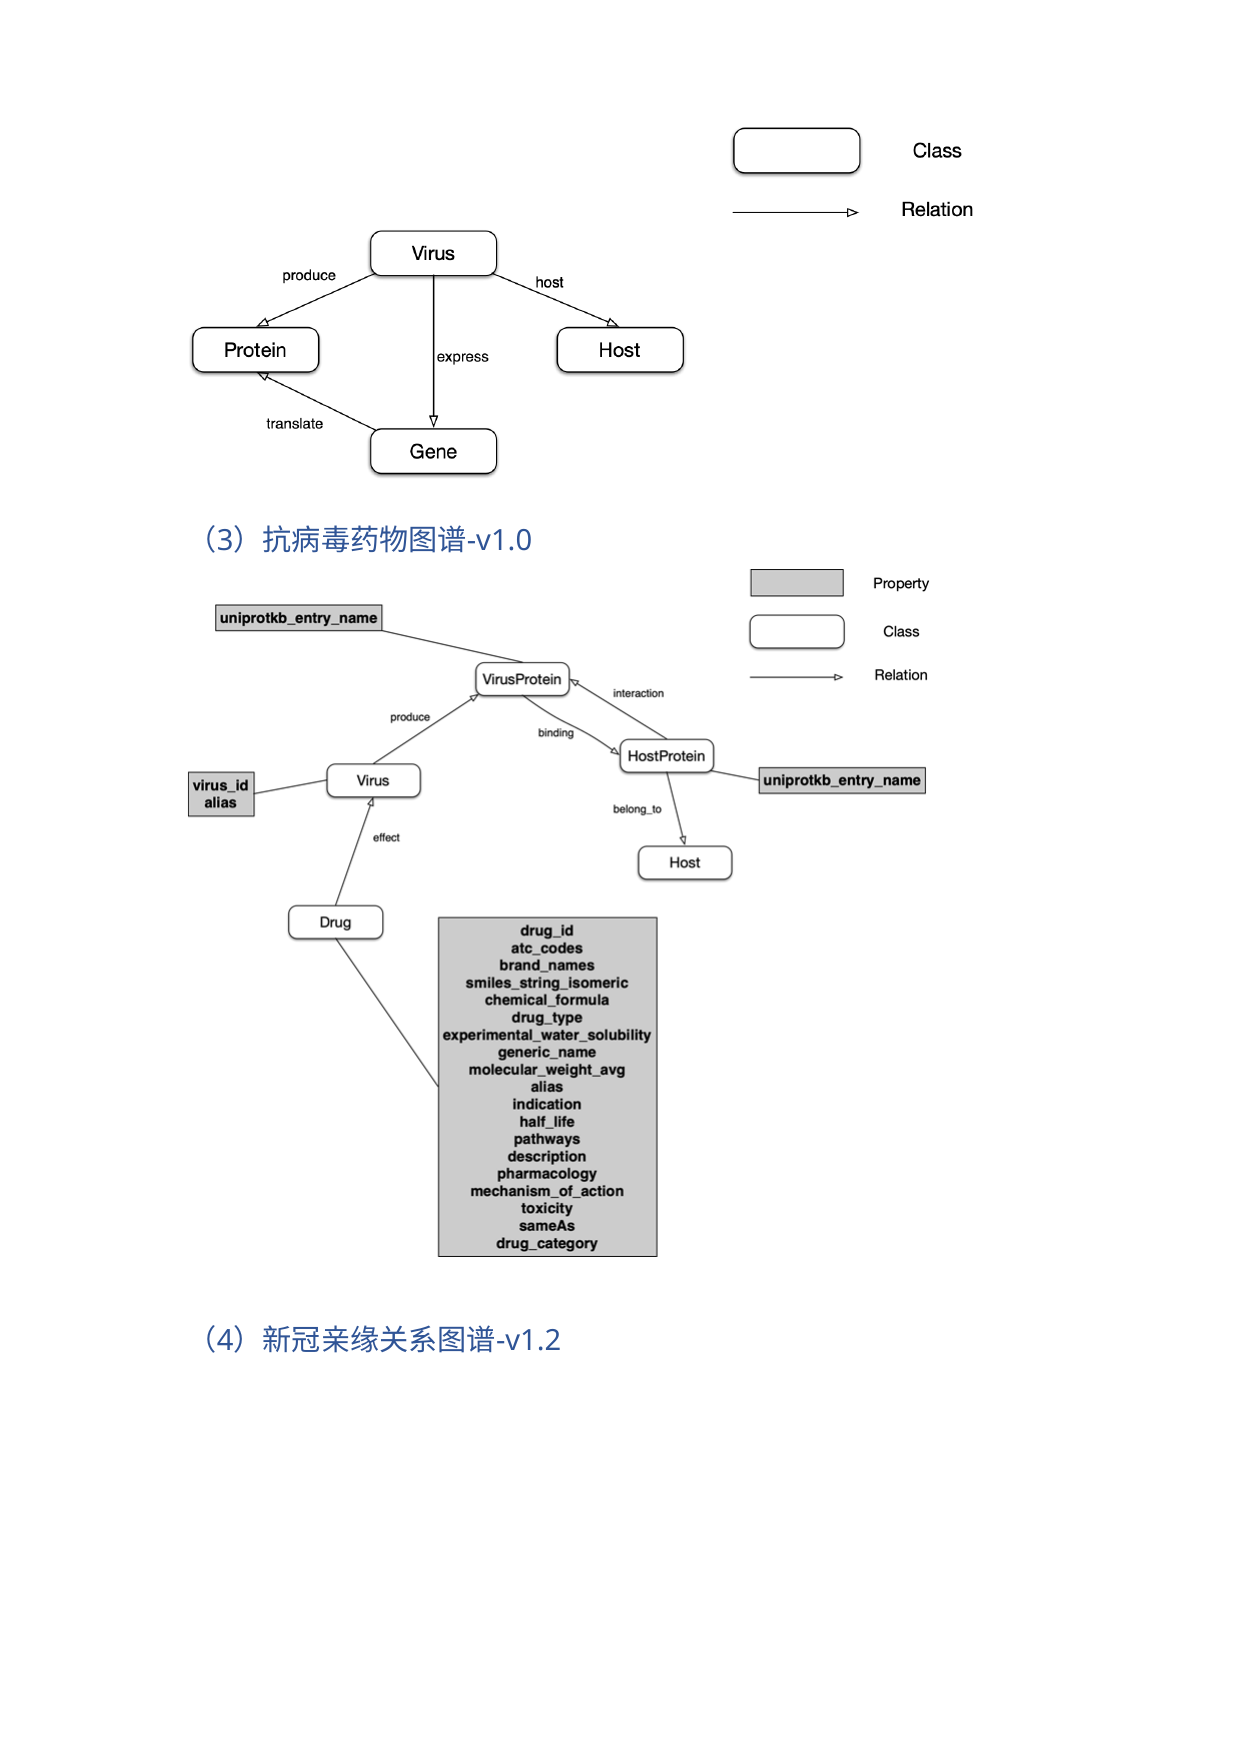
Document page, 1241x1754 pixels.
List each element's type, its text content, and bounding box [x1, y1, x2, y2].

picture [187, 125, 980, 480]
text （3）抗病毒药物图谱-v1.0 [187, 200, 1053, 559]
picture [187, 569, 935, 1257]
text （4）新冠亲缘关系图谱-v1.2 [187, 1317, 1053, 1359]
